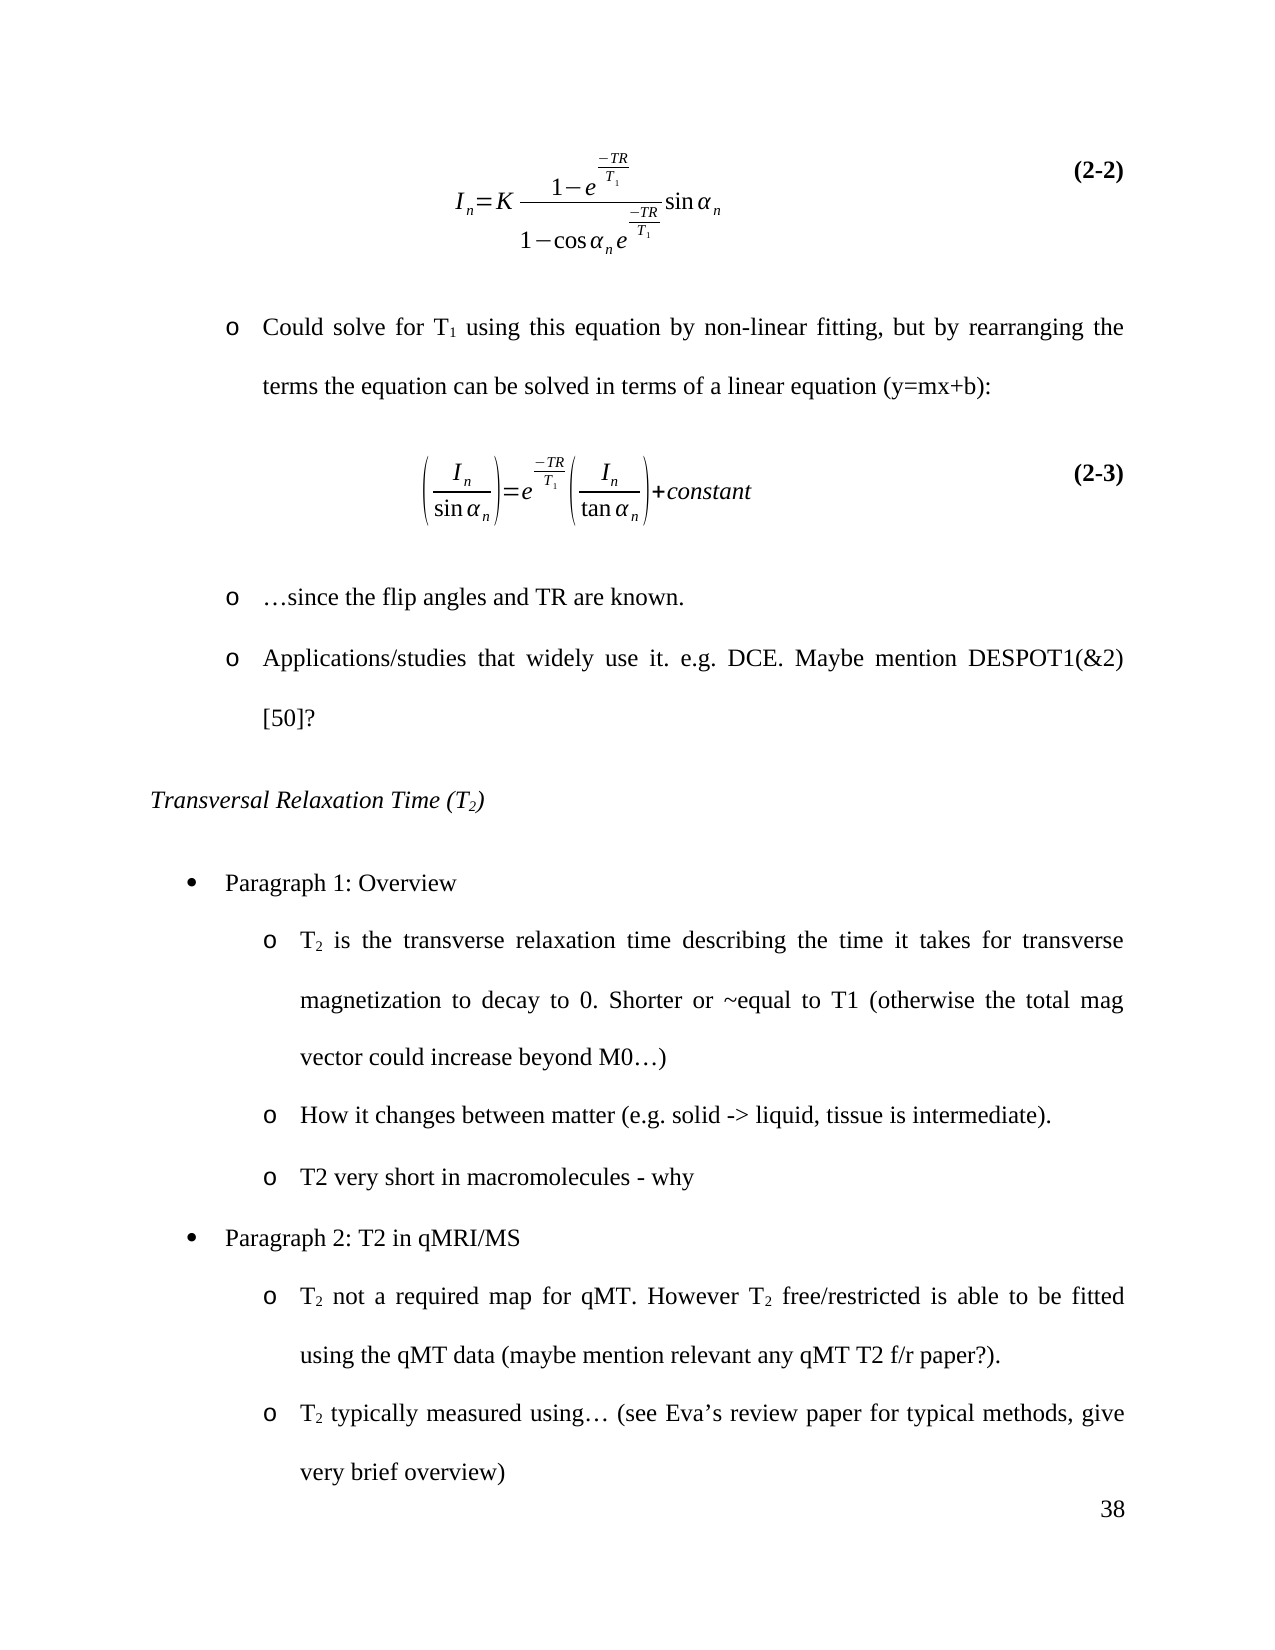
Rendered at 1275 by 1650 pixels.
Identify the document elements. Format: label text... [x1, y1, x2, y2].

table_header (2-3) [1025, 454, 1135, 582]
list T2 is the transverse relaxation time describing the time it takes for transverse magnetization to decay to 0. Shorter or ~equal to T1 (otherwise the total mag vector could increase beyond M0…) [262, 925, 1125, 1071]
list …since the flip angles and TR are known. [225, 582, 1125, 612]
text Transversal Relaxation Time (T2) [150, 785, 1125, 814]
table_header [150, 150, 1025, 312]
list How it changes between matter (e.g. solid -> liquid, tissue is intermediate). [262, 1100, 1125, 1131]
list T2 not a required map for qMT. However T2 free/restricted is able to be fitted using the qMT data (maybe mention relevant any qMT T2 f/r paper?). [262, 1281, 1125, 1369]
list Could solve for T1 using this equation by non-linear fitting, but by rearranging the terms the equation can be solved in terms of a linear equation (y=mx+b): [225, 312, 1125, 400]
list Paragraph 2: T2 in qMRI/MS [187, 1223, 1125, 1252]
table_header (2-2) [1025, 150, 1135, 312]
list T2 typically measured using… (see Eva’s review paper for typical methods, give very brief overview) [262, 1398, 1125, 1486]
list Applications/studies that widely use it. e.g. DCE. Maybe mention DESPOT1(&2) [50]? [225, 643, 1125, 732]
list Paragraph 1: Overview [187, 868, 1125, 897]
table_header [150, 454, 1025, 582]
list T2 very short in macromolecules - why [262, 1162, 1125, 1192]
